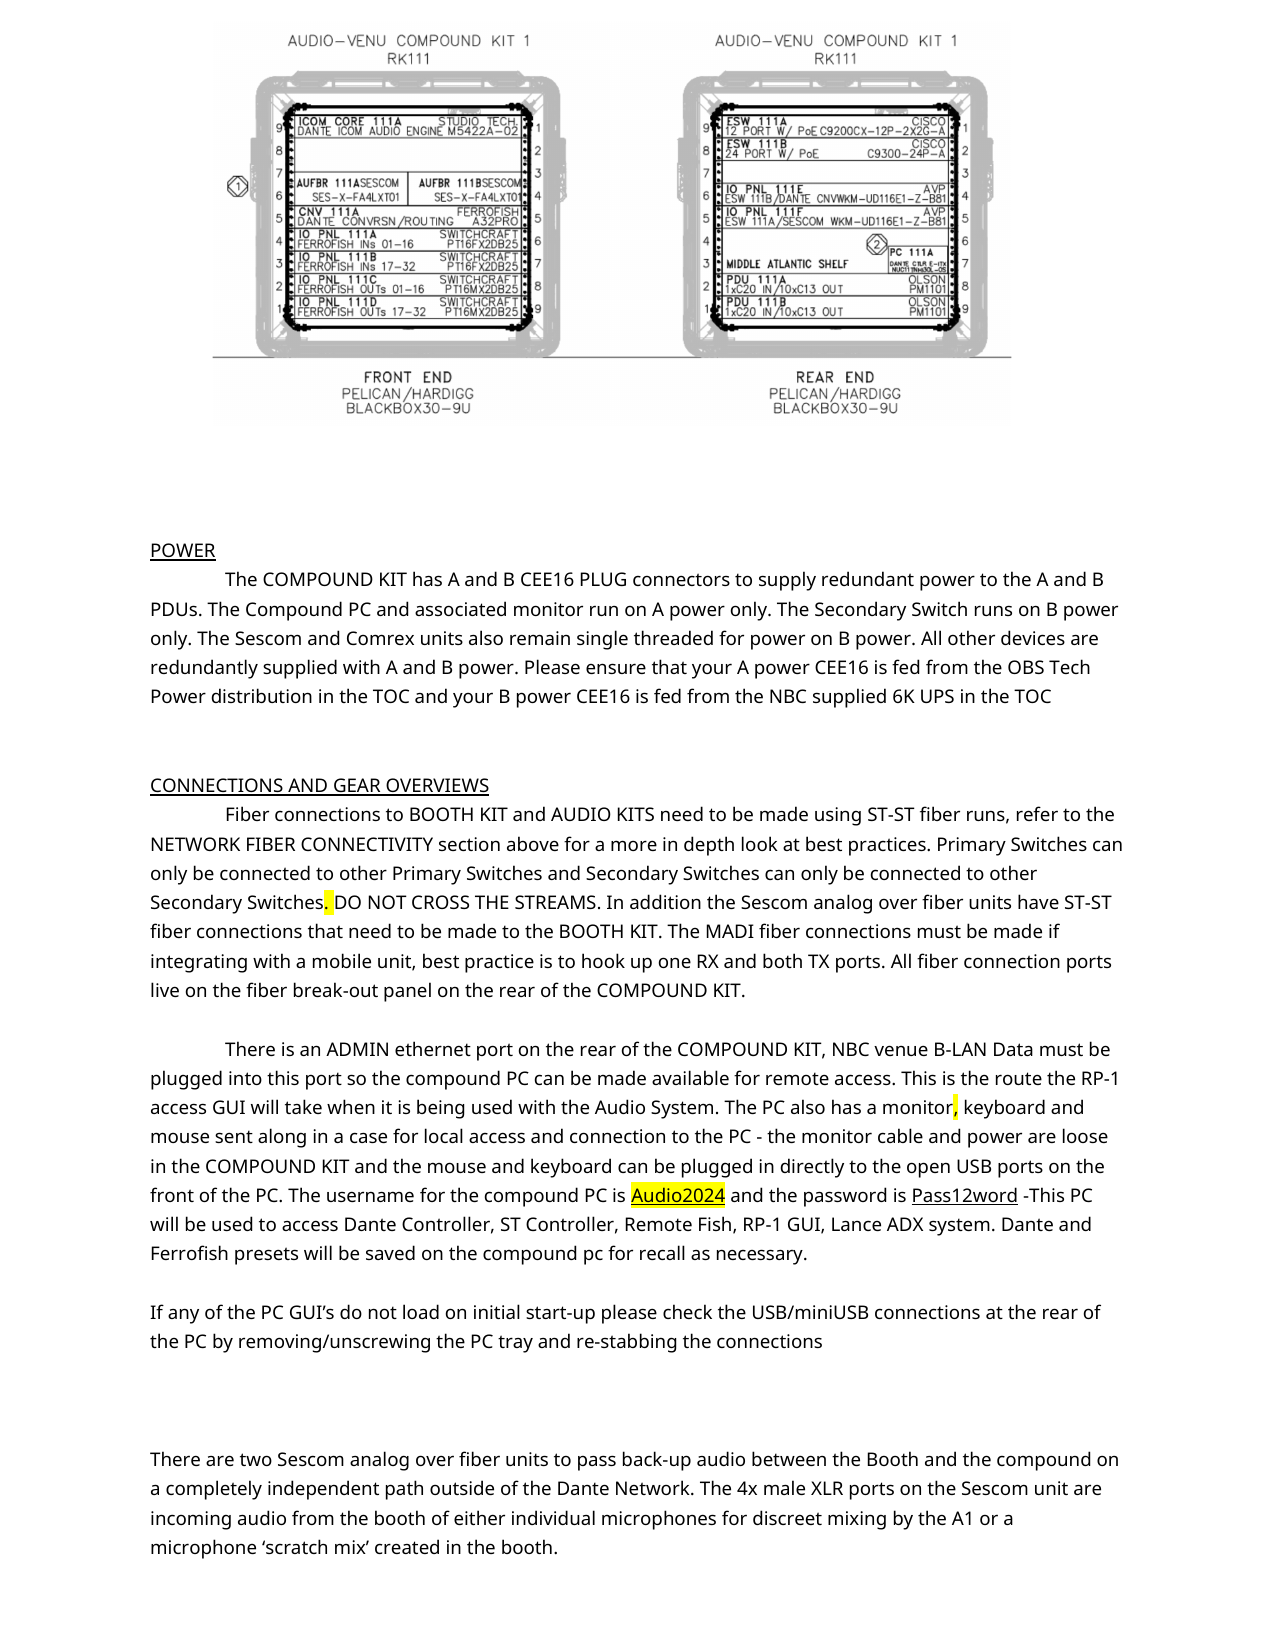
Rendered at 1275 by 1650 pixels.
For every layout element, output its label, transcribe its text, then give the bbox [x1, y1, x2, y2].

text If any of the PC GUI’s do not load on initial start-up please check the USB/miniUSB connections at the rear of the PC by removing/unscrewing the PC tray and re-stabbing the connections [150, 1299, 1125, 1354]
text There are two Sescom analog over fiber units to pass back-up audio between the Booth and the compound on a completely independent path outside of the Dante Network. The 4x male XLR ports on the Sescom unit are incoming audio from the booth of either individual microphones for discreet mixing by the A1 or a microphone ‘scratch mix’ created in the booth. [150, 1446, 1125, 1560]
picture [212, 21, 1012, 426]
text POWER [150, 537, 1125, 563]
text The COMPOUND KIT has A and B CEE16 PLUG connectors to supply redundant power to the A and B PDUs. The Compound PC and associated monitor run on A power only. The Secondary Switch runs on B power only. The Sescom and Comrex units also remain single threaded for power on B power. All other devices are redundantly supplied with A and B power. Please ensure that your A power CEE16 is fed from the OBS Tech Power distribution in the TOC and your B power CEE16 is fed from the NBC supplied 6K UPS in the TOC [150, 567, 1125, 709]
text CONNECTIONS AND GEAR OVERVIEWS [150, 772, 1125, 798]
text Fiber connections to BOOTH KIT and AUDIO KITS need to be made using ST-ST fiber runs, refer to the NETWORK FIBER CONNECTIVITY section above for a more in depth look at best practices. Primary Switches can only be connected to other Primary Switches and Secondary Switches can only be connected to other Secondary Switches. DO NOT CROSS THE STREAMS. In addition the Sescom analog over fiber units have ST-ST fiber connections that need to be made to the BOOTH KIT. The MADI fiber connections must be made if integrating with a mobile unit, best practice is to hook up one RX and both TX ports. All fiber connection ports live on the fiber break-out panel on the rear of the COMPOUND KIT. [150, 802, 1125, 1003]
text There is an ADMIN ethernet port on the rear of the COMPOUND KIT, NBC venue B-LAN Data must be plugged into this port so the compound PC can be made available for remote access. This is the route the RP-1 access GUI will take when it is being used with the Audio System. The PC also has a monitor, keyboard and mouse sent along in a case for local access and connection to the PC - the monitor cable and power are loose in the COMPOUND KIT and the mouse and keyboard can be plugged in directly to the open USB ports on the front of the PC. The username for the compound PC is Audio2024 and the password is Pass12word -This PC will be used to access Dante Controller, ST Controller, Remote Fish, RP-1 GUI, Lance ADX system. Dante and Ferrofish presets will be saved on the compound pc for recall as necessary. [150, 1036, 1125, 1266]
